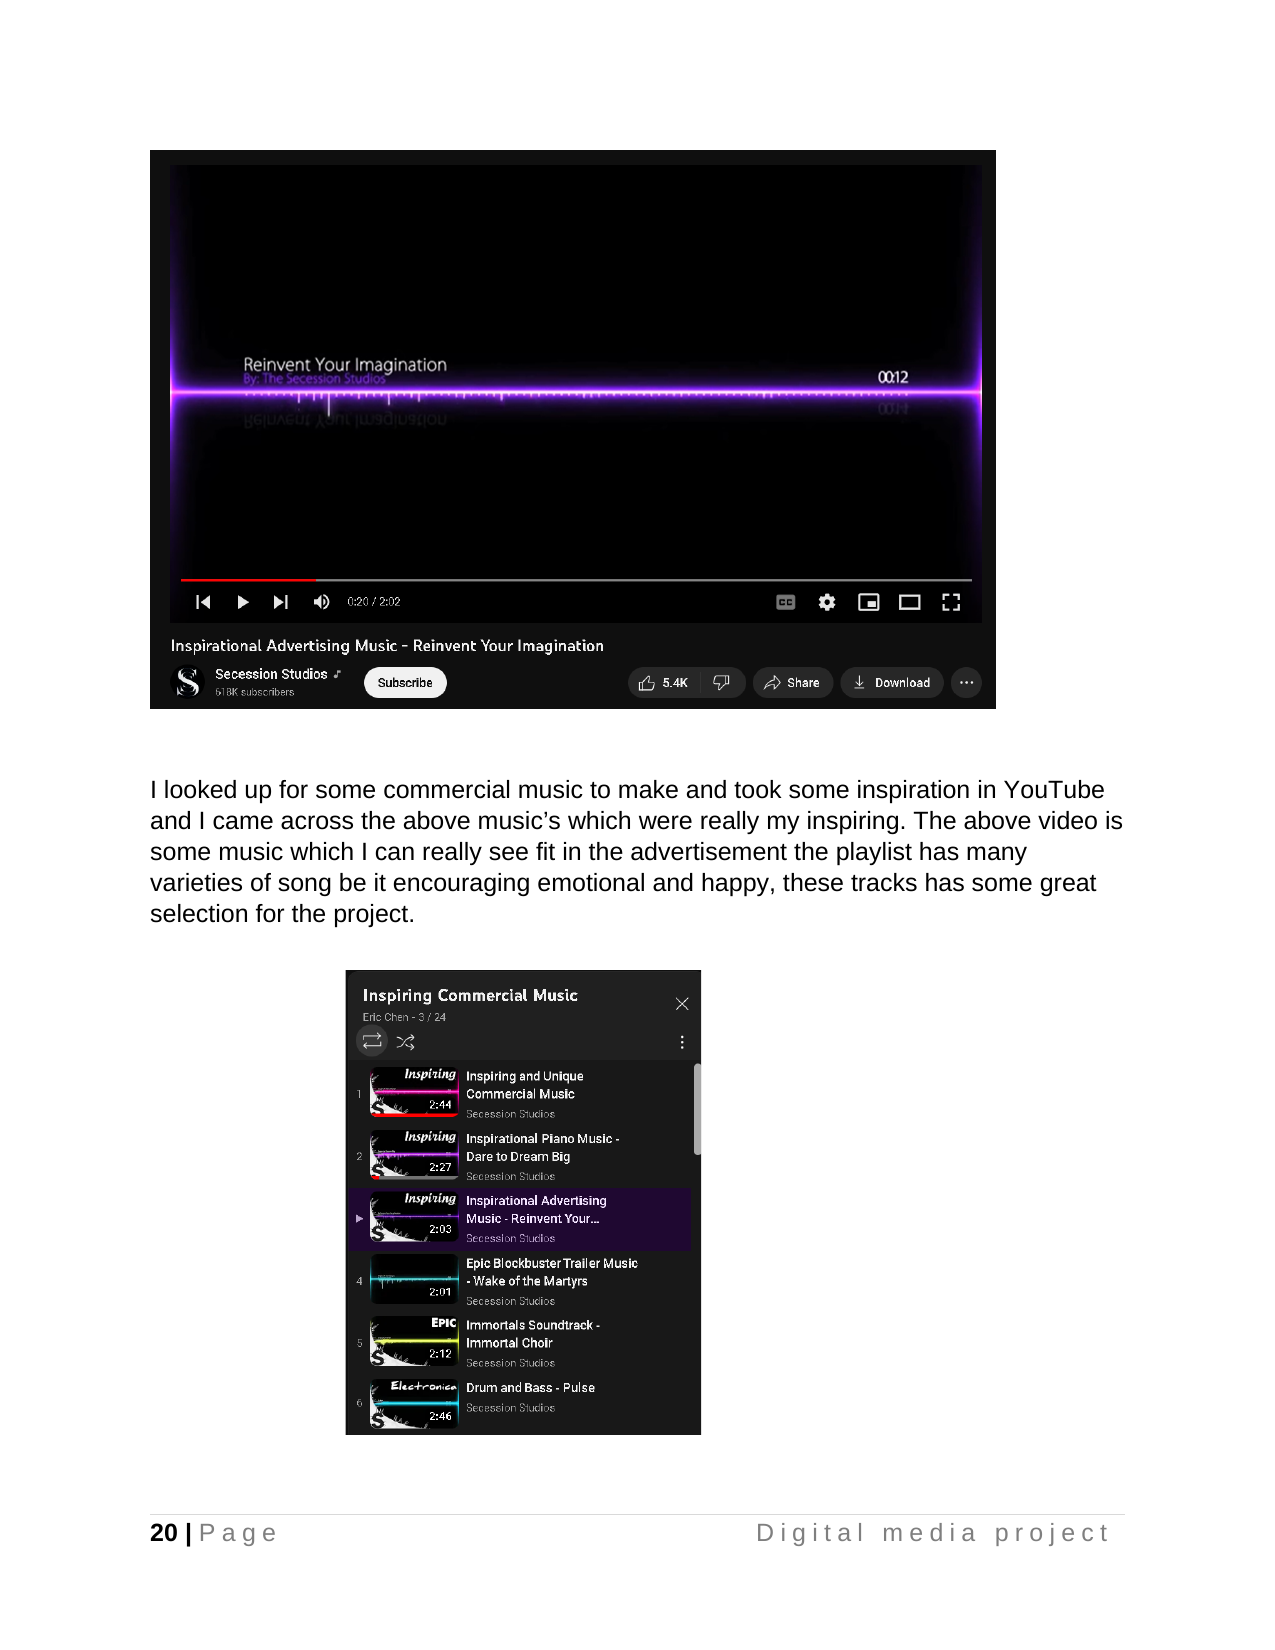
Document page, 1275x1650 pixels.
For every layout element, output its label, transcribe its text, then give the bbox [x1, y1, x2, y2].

text I looked up for some commercial music to make and took some inspiration in YouTube and I came across the above music’s which were really my inspiring. The above video is some music which I can really see fit in the advertisement the playlist has many varieties of song be it encouraging emotional and happy, these tracks has some great selection for the project. [150, 775, 1125, 928]
picture [344, 970, 701, 1433]
picture [150, 150, 996, 709]
